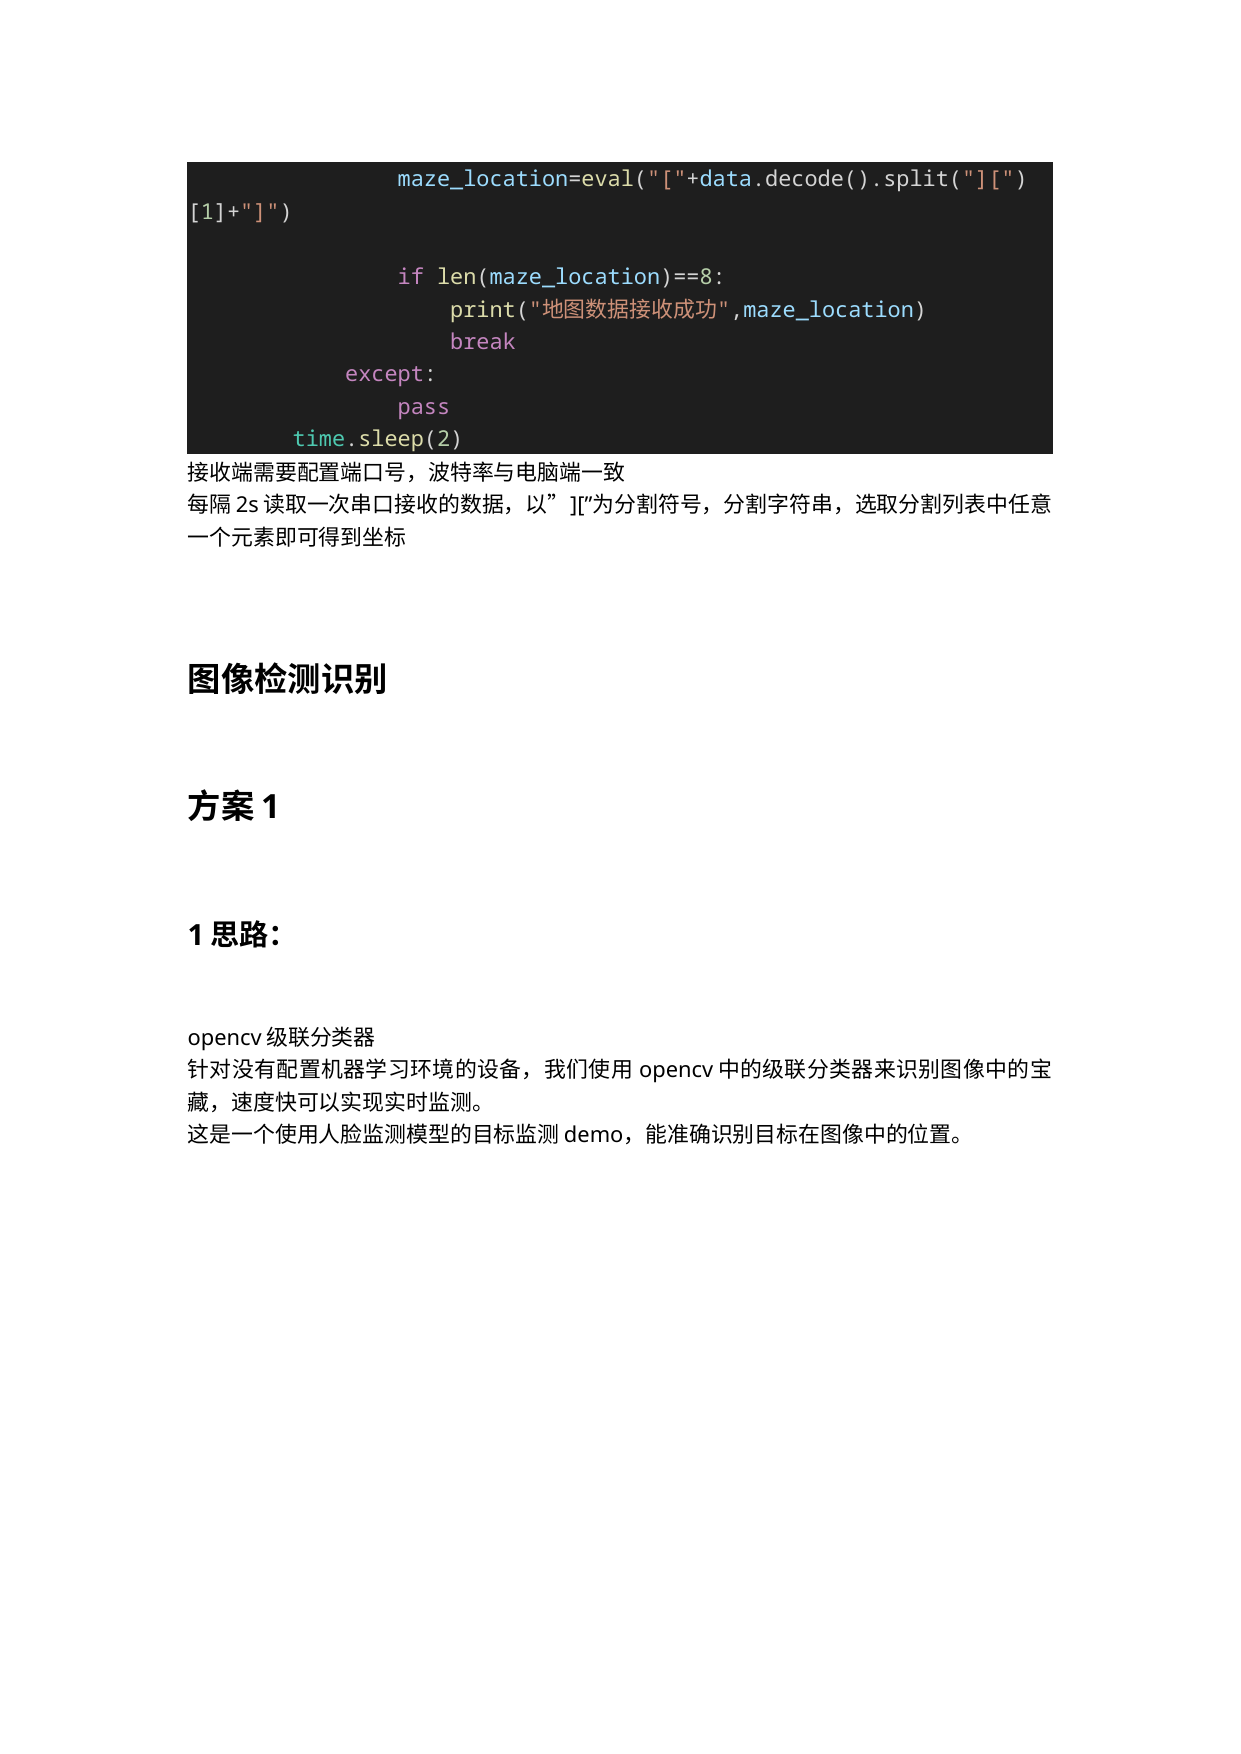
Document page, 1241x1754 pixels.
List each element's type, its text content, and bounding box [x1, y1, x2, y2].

text 接收端需要配置端口号，波特率与电脑端一致 [187, 454, 1053, 487]
subtitle 方案1 [187, 771, 1053, 836]
text print("地图数据接收成功",maze_location) [187, 292, 1053, 324]
text maze_location=eval("["+data.decode().split("][")[1]+"]") [187, 162, 1053, 227]
text opencv级联分类器 [187, 1019, 1053, 1052]
text 这是一个使用人脸监测模型的目标监测demo，能准确识别目标在图像中的位置。 [187, 1117, 1053, 1149]
text 针对没有配置机器学习环境的设备，我们使用opencv中的级联分类器来识别图像中的宝藏，速度快可以实现实时监测。 [187, 1052, 1053, 1117]
text time.sleep(2) [187, 422, 1053, 454]
subtitle 1思路： [187, 901, 1053, 966]
text except: [187, 357, 1053, 389]
text break [187, 324, 1053, 357]
text if len(maze_location)==8: [187, 259, 1053, 292]
text pass [187, 389, 1053, 422]
text 每隔2s读取一次串口接收的数据，以”][”为分割符号，分割字符串，选取分割列表中任意一个元素即可得到坐标 [187, 487, 1053, 552]
subtitle 图像检测识别 [187, 644, 1053, 709]
